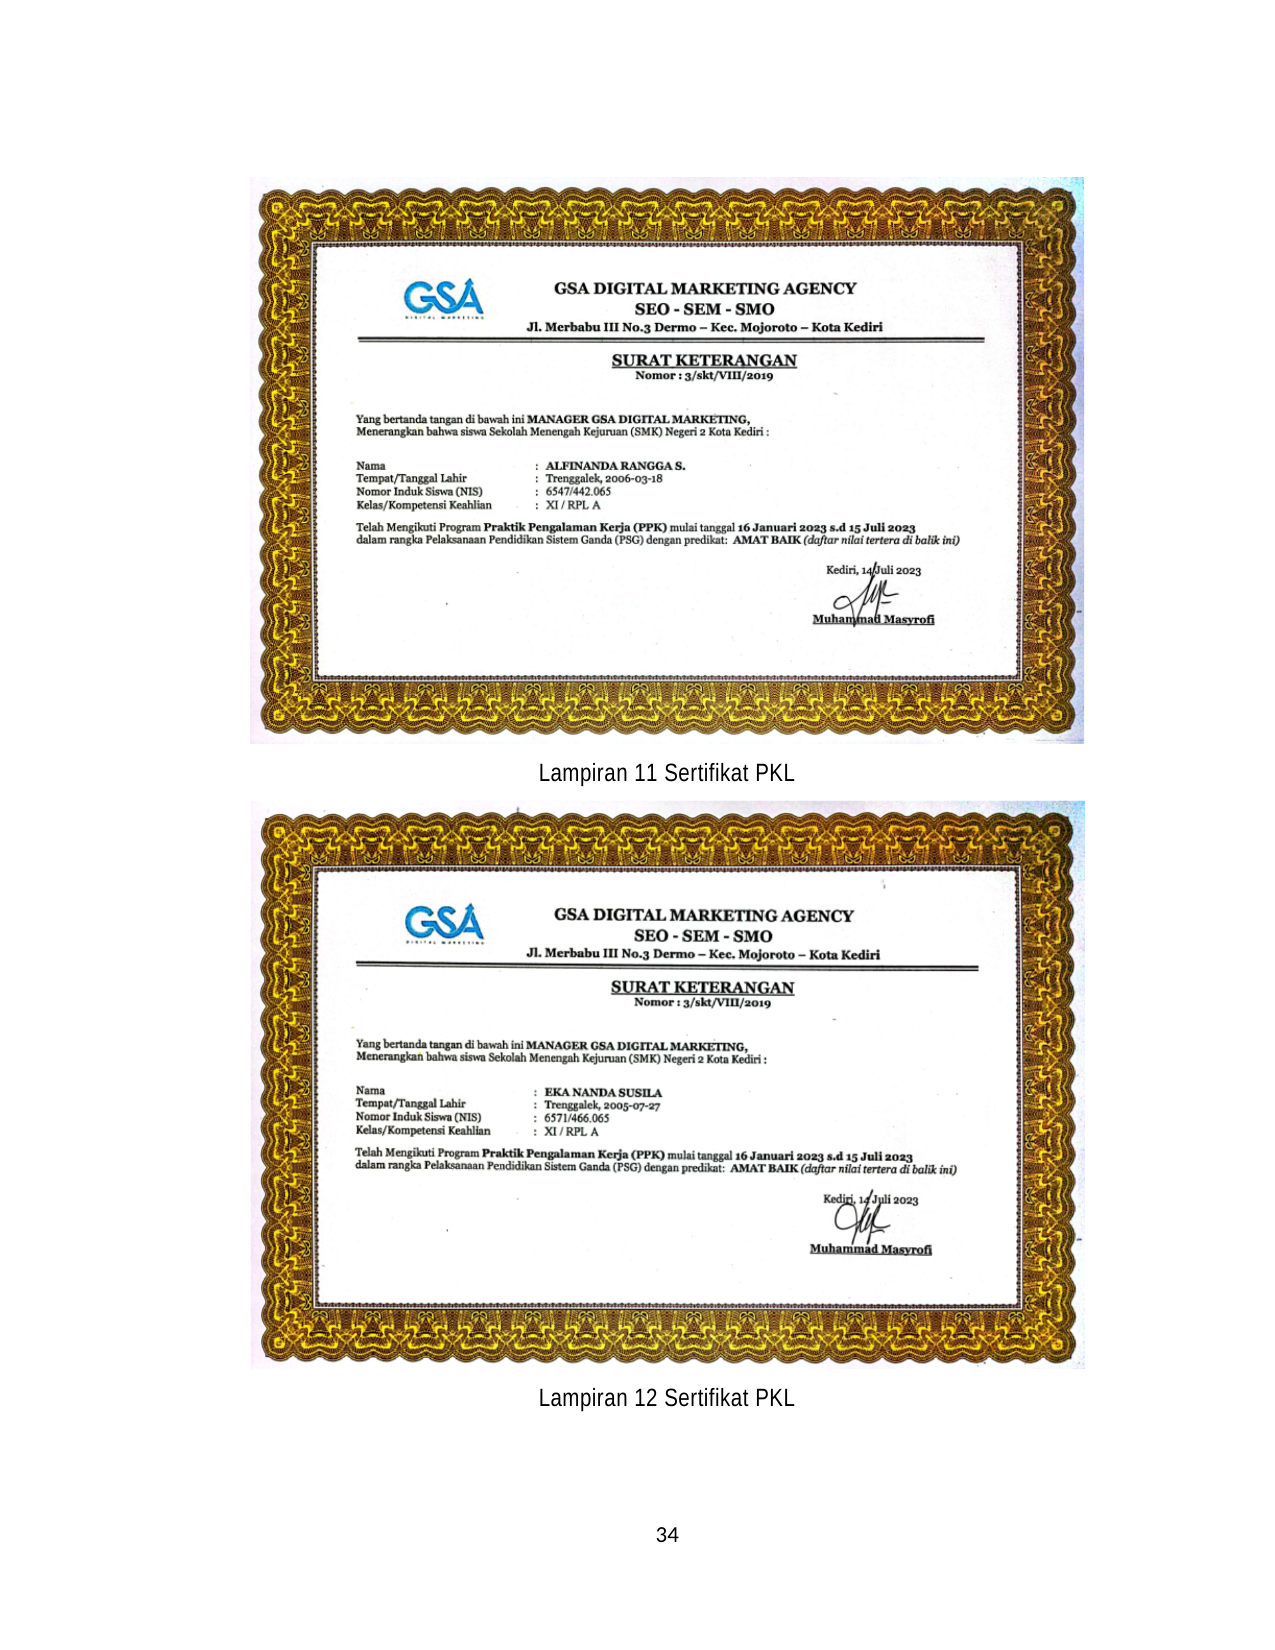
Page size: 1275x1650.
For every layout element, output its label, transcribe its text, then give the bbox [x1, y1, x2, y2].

picture [250, 177, 1085, 744]
text Lampiran 11 Sertifikat PKL [236, 758, 1098, 786]
picture [252, 801, 1085, 1369]
text Lampiran 12 Sertifikat PKL [236, 1383, 1098, 1411]
